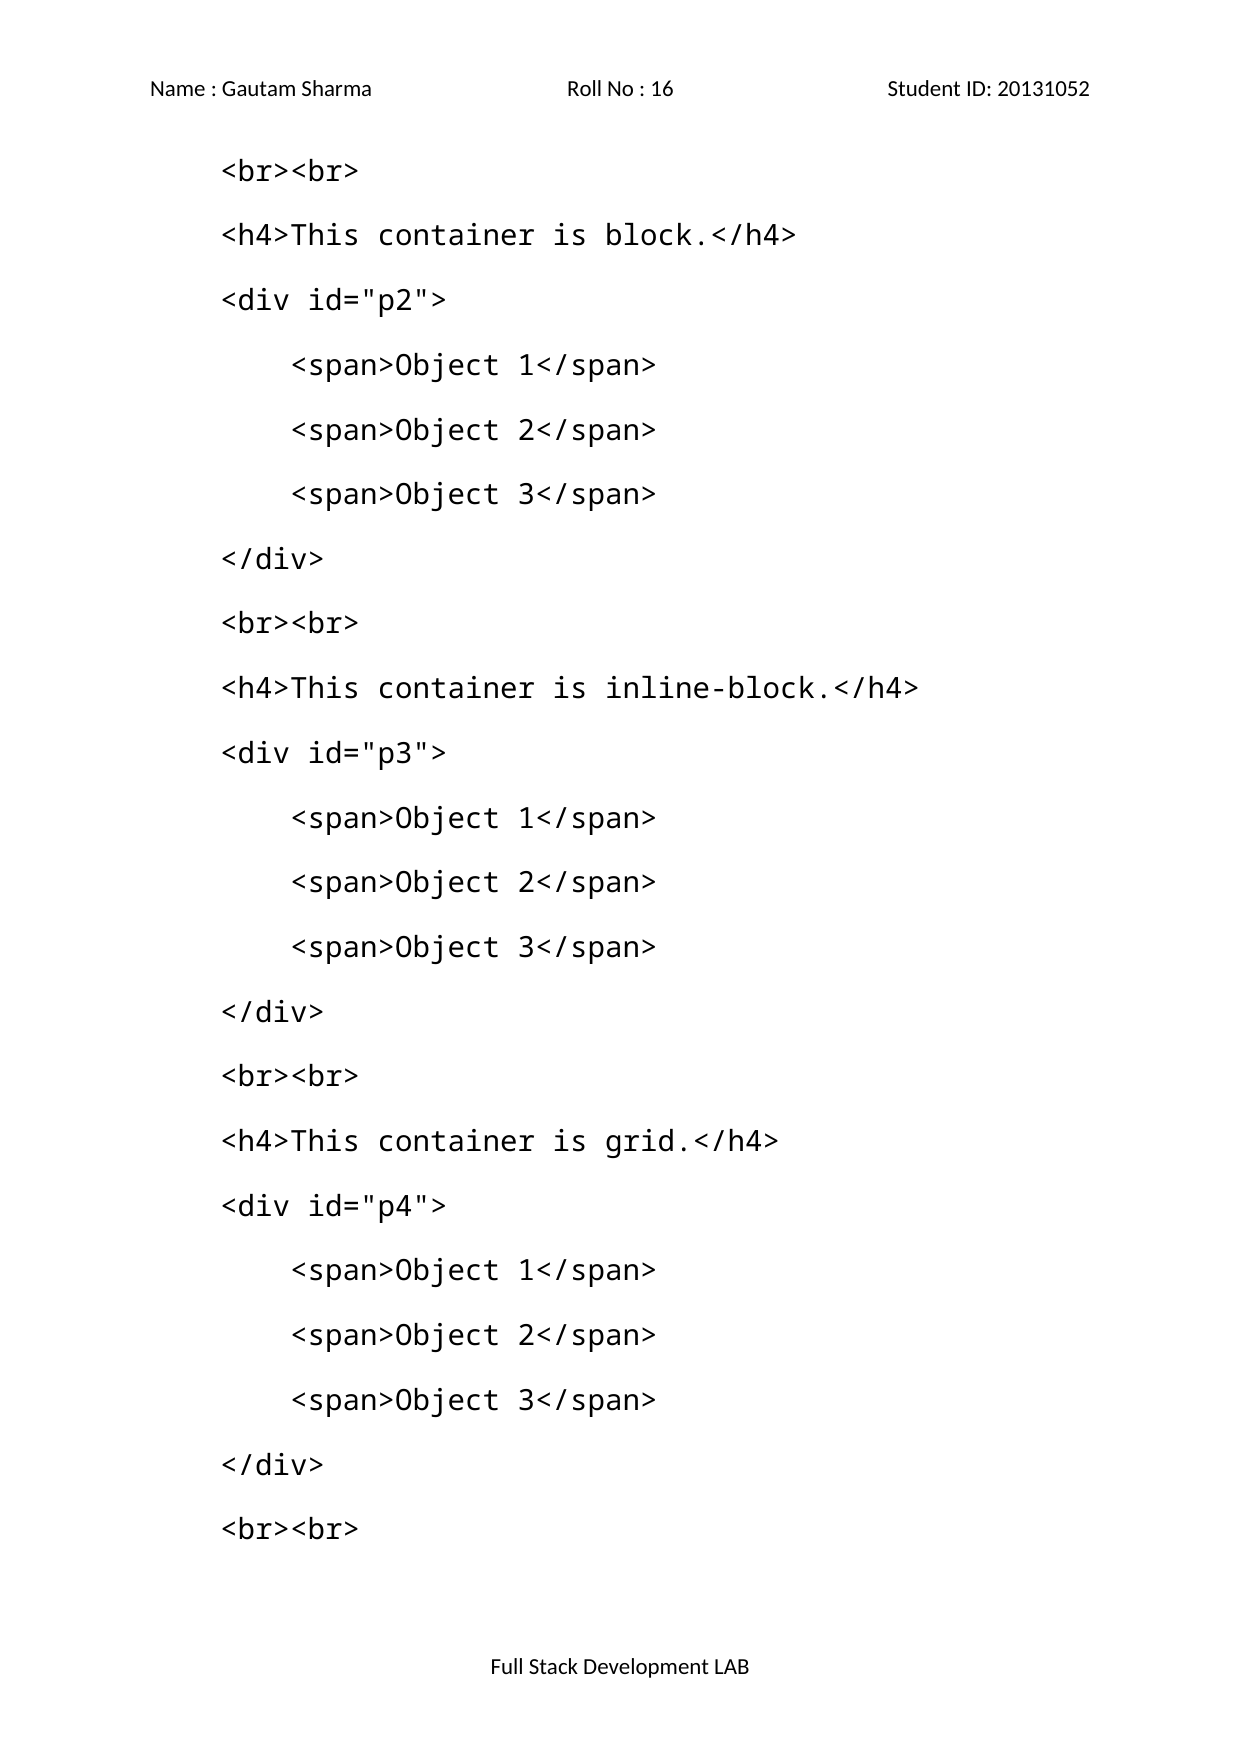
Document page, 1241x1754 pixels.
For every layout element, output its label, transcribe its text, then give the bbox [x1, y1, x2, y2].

text <span>Object 2</span> [150, 409, 1090, 448]
text <span>Object 2</span> [150, 862, 1090, 901]
text <span>Object 3</span> [150, 473, 1090, 513]
text <h4>This container is grid.</h4> [150, 1120, 1090, 1160]
text <span>Object 1</span> [150, 797, 1090, 837]
text <div id="p2"> [150, 279, 1090, 319]
text <h4>This container is inline-block.</h4> [150, 667, 1090, 707]
text <br><br> [150, 1508, 1090, 1548]
text </div> [150, 1444, 1090, 1483]
text <br><br> [150, 150, 1090, 190]
text <span>Object 2</span> [150, 1314, 1090, 1354]
text <span>Object 1</span> [150, 1250, 1090, 1289]
text <span>Object 3</span> [150, 926, 1090, 966]
text <br><br> [150, 1056, 1090, 1095]
text </div> [150, 538, 1090, 578]
text <div id="p3"> [150, 732, 1090, 772]
text <div id="p4"> [150, 1185, 1090, 1225]
text <br><br> [150, 603, 1090, 642]
text <span>Object 1</span> [150, 344, 1090, 384]
text </div> [150, 991, 1090, 1031]
text <span>Object 3</span> [150, 1379, 1090, 1419]
text <h4>This container is block.</h4> [150, 215, 1090, 254]
